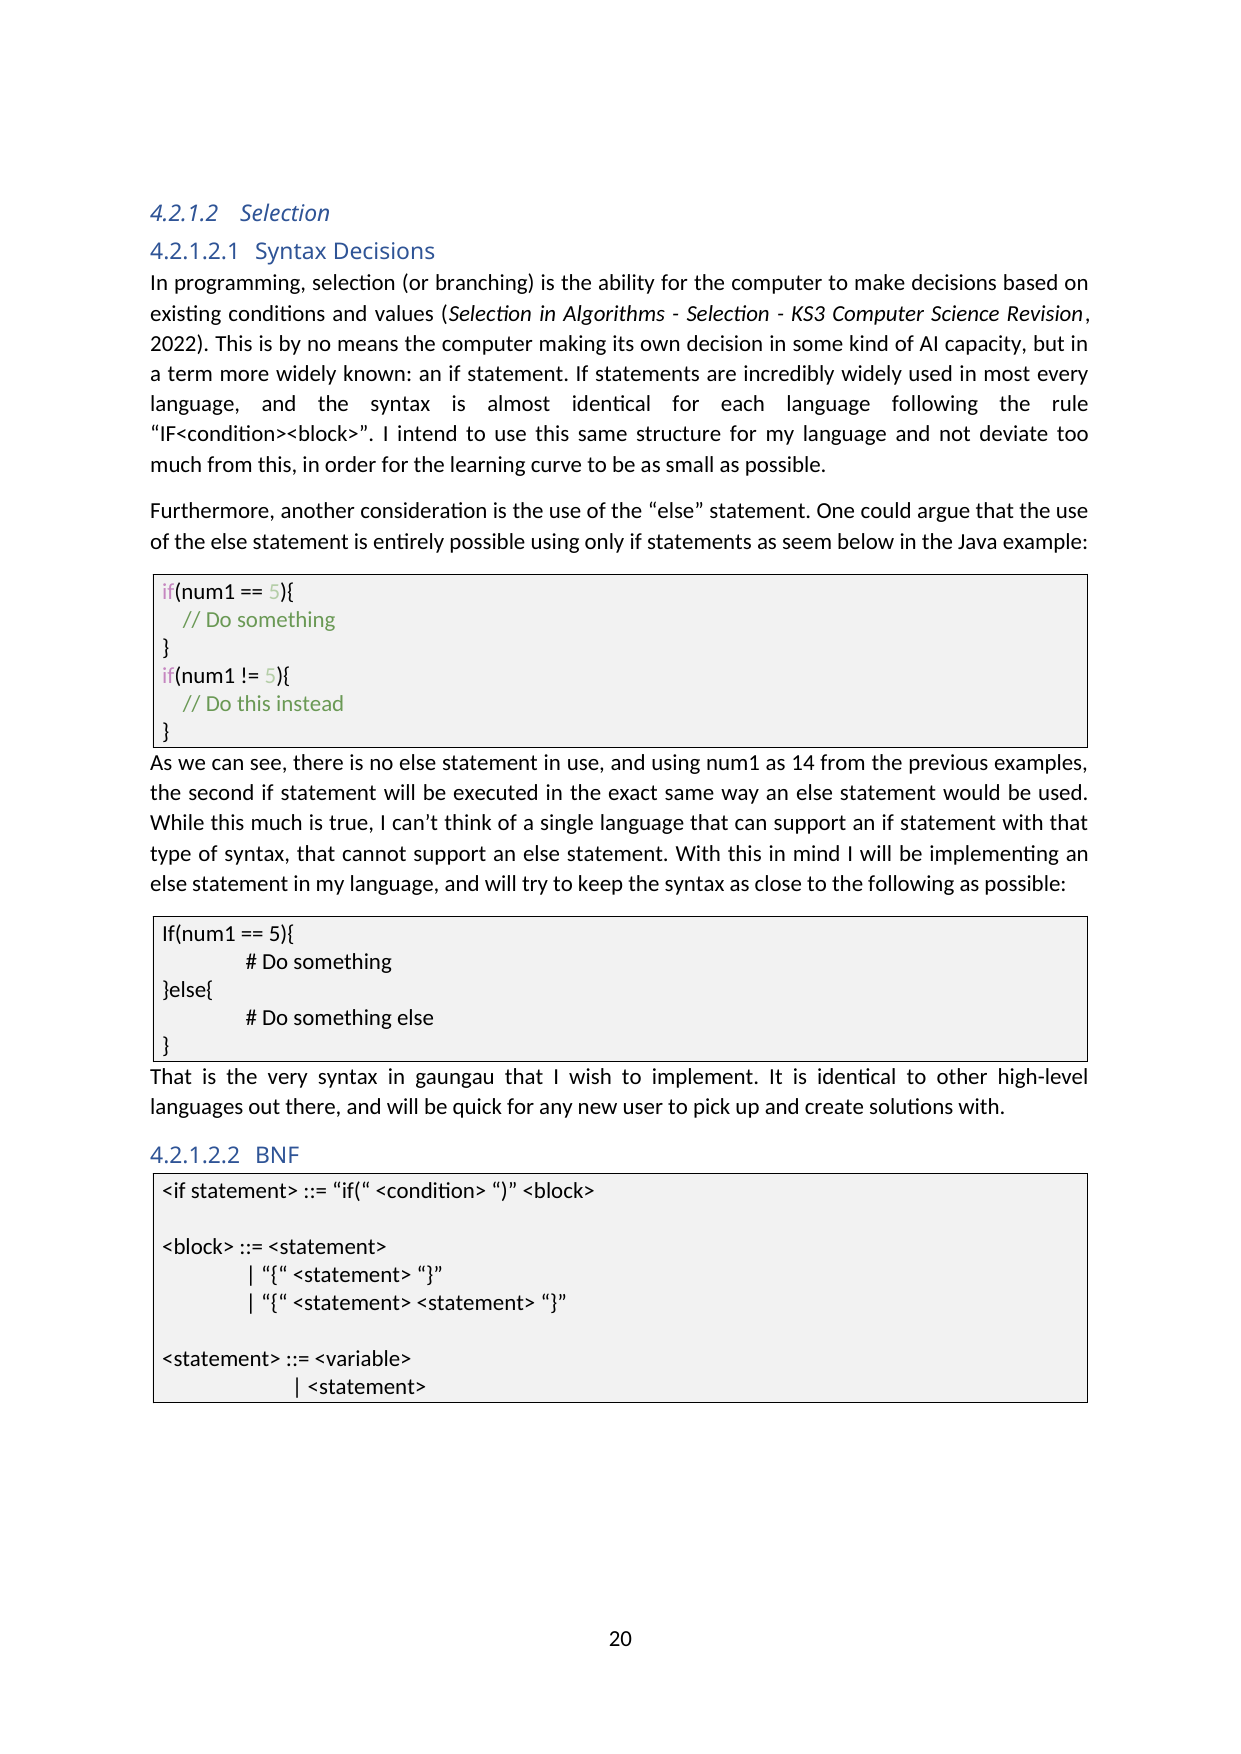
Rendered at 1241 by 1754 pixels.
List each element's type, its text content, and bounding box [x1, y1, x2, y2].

text } [154, 714, 1087, 747]
text // Do something [154, 602, 1087, 630]
text # Do something else [154, 1000, 1087, 1028]
text | “{“ <statement> <statement> “}” [154, 1285, 1087, 1313]
text That is the very syntax in gaungau that I wish to implement. It is identical to other high-level languages out there, and will be quick for any new user to pick up and create solutions with. [150, 1062, 1090, 1120]
text }else{ [154, 972, 1087, 1000]
subtitle BNF [150, 1139, 1090, 1171]
text # Do something [154, 944, 1087, 972]
text <block> ::= <statement> [154, 1229, 1087, 1257]
text <if statement> ::= “if(“ <condition> “)” <block> [154, 1174, 1087, 1201]
subtitle Syntax Decisions [150, 235, 1090, 266]
text } [154, 630, 1087, 658]
text if(num1 != 5){ [154, 658, 1087, 686]
text // Do this instead [154, 686, 1087, 714]
subtitle Selection [150, 197, 1090, 228]
text if(num1 == 5){ [154, 575, 1087, 602]
text As we can see, there is no else statement in use, and using num1 as 14 from the previous examples, the second if statement will be executed in the exact same way an else statement would be used. While this much is true, I can’t think of a single language that can support an if statement with that type of syntax, that cannot support an else statement. With this in mind I will be implementing an else statement in my language, and will try to keep the syntax as close to the following as possible: [150, 748, 1090, 897]
text <statement> ::= <variable> [154, 1341, 1087, 1369]
text If(num1 == 5){ [154, 917, 1087, 944]
text Furthermore, another consideration is the use of the “else” statement. One could argue that the use of the else statement is entirely possible using only if statements as seem below in the Java example: [150, 497, 1090, 555]
text } [154, 1028, 1087, 1061]
text | “{“ <statement> “}” [154, 1257, 1087, 1285]
text | <statement> [154, 1369, 1087, 1402]
text In programming, selection (or branching) is the ability for the computer to make decisions based on existing conditions and values (Selection in Algorithms - Selection - KS3 Computer Science Revision, 2022). This is by no means the computer making its own decision in some kind of AI capacity, but in a term more widely known: an if statement. If statements are incredibly widely used in most every language, and the syntax is almost identical for each language following the rule “IF<condition><block>”. I intend to use this same structure for my language and not deviate too much from this, in order for the learning curve to be as small as possible. [150, 268, 1090, 478]
